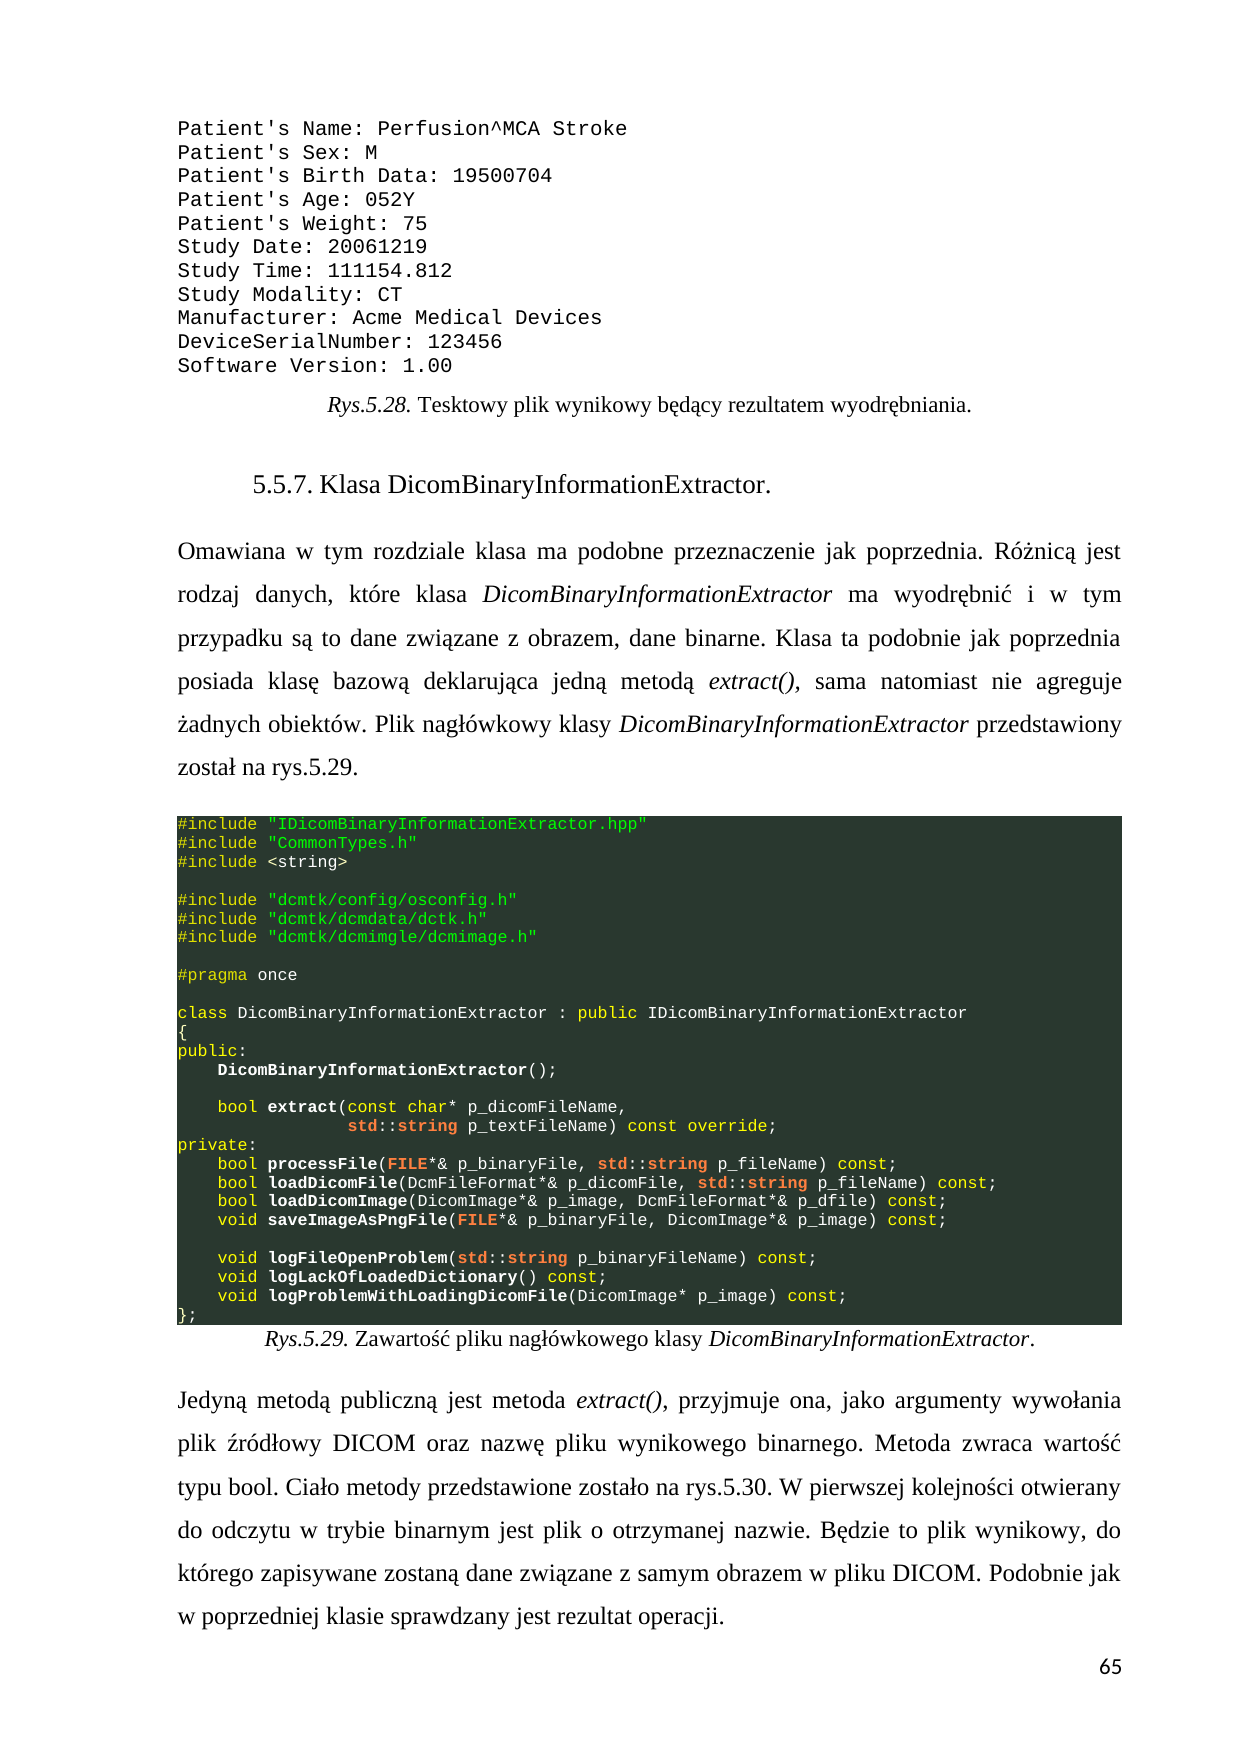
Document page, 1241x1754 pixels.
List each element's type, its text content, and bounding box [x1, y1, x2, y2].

text #pragma once [177, 967, 1122, 986]
text public: [177, 1042, 1122, 1061]
text void logLackOfLoadedDictionary() const; [177, 1268, 1122, 1287]
text { [177, 1023, 1122, 1042]
text #include <string> [177, 854, 1122, 872]
text void saveImageAsPngFile(FILE*& p_binaryFile, DicomImage*& p_image) const; [177, 1212, 1122, 1231]
text Patient's Weight: 75 [177, 213, 1122, 236]
text Manufacturer: Acme Medical Devices [177, 307, 1122, 331]
text private: [177, 1136, 1122, 1155]
text void logFileOpenProblem(std::string p_binaryFileName) const; [177, 1249, 1122, 1268]
text }; [177, 1306, 1122, 1325]
text std::string p_textFileName) const override; [177, 1118, 1122, 1136]
text bool processFile(FILE*& p_binaryFile, std::string p_fileName) const; [177, 1155, 1122, 1174]
text Patient's Age: 052Y [177, 189, 1122, 213]
text #include "dcmtk/config/osconfig.h" [177, 891, 1122, 910]
text Study Modality: CT [177, 284, 1122, 307]
text #include "IDicomBinaryInformationExtractor.hpp" [177, 816, 1122, 835]
text Patient's Sex: M [177, 142, 1122, 165]
text #include "CommonTypes.h" [177, 835, 1122, 854]
text Patient's Name: Perfusion^MCA Stroke [177, 118, 1122, 142]
text bool loadDicomFile(DcmFileFormat*& p_dicomFile, std::string p_fileName) const; [177, 1174, 1122, 1193]
text #include "dcmtk/dcmdata/dctk.h" [177, 910, 1122, 929]
subtitle Klasa DicomBinaryInformationExtractor. [252, 468, 1122, 499]
text Omawiana w tym rozdziale klasa ma podobne przeznaczenie jak poprzednia. Różnicą jest rodzaj danych, które klasa DicomBinaryInformationExtractor ma wyodrębnić i w tym przypadku są to dane związane z obrazem, dane binarne. Klasa ta podobnie jak poprzednia posiada klasę bazową deklarująca jedną metodą extract(), sama natomiast nie agreguje żadnych obiektów. Plik nagłówkowy klasy DicomBinaryInformationExtractor przedstawiony został na rys.5.29. [177, 536, 1122, 781]
text void logProblemWithLoadingDicomFile(DicomImage* p_image) const; [177, 1287, 1122, 1306]
text bool extract(const char* p_dicomFileName, [177, 1099, 1122, 1118]
text Rys.5.28. Tesktowy plik wynikowy będący rezultatem wyodrębniania. [177, 391, 1122, 417]
text DicomBinaryInformationExtractor(); [177, 1061, 1122, 1080]
text Rys.5.29. Zawartość pliku nagłówkowego klasy DicomBinaryInformationExtractor. [177, 1325, 1122, 1351]
text Study Date: 20061219 [177, 236, 1122, 260]
text DeviceSerialNumber: 123456 [177, 331, 1122, 354]
text Patient's Birth Data: 19500704 [177, 165, 1122, 189]
text #include "dcmtk/dcmimgle/dcmimage.h" [177, 929, 1122, 948]
text Software Version: 1.00 [177, 354, 1122, 378]
text class DicomBinaryInformationExtractor : public IDicomBinaryInformationExtractor [177, 1004, 1122, 1023]
text bool loadDicomImage(DicomImage*& p_image, DcmFileFormat*& p_dfile) const; [177, 1193, 1122, 1212]
text Study Time: 111154.812 [177, 260, 1122, 284]
text Jedyną metodą publiczną jest metoda extract(), przyjmuje ona, jako argumenty wywołania plik źródłowy DICOM oraz nazwę pliku wynikowego binarnego. Metoda zwraca wartość typu bool. Ciało metody przedstawione zostało na rys.5.30. W pierwszej kolejności otwierany do odczytu w trybie binarnym jest plik o otrzymanej nazwie. Będzie to plik wynikowy, do którego zapisywane zostaną dane związane z samym obrazem w pliku DICOM. Podobnie jak w poprzedniej klasie sprawdzany jest rezultat operacji. [177, 1385, 1122, 1630]
